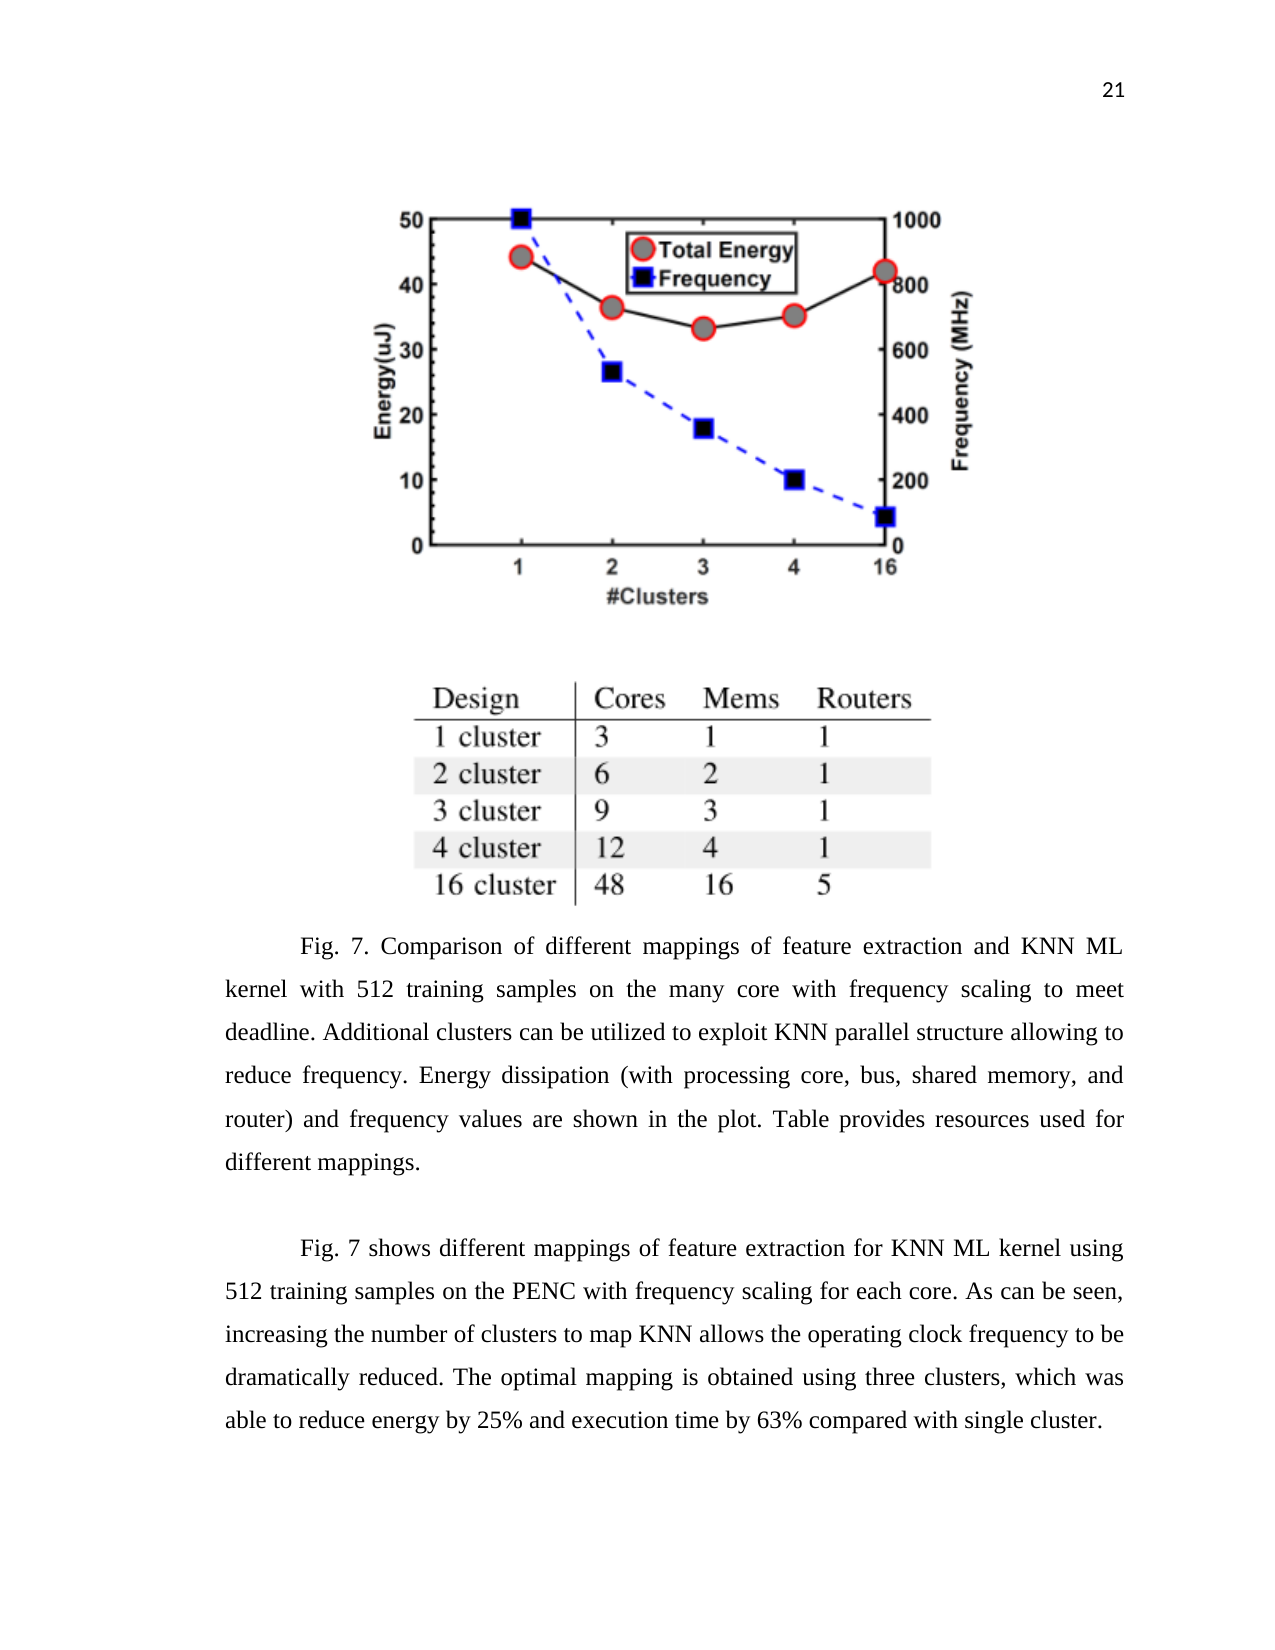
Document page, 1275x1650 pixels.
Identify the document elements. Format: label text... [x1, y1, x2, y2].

picture [406, 670, 944, 917]
text Fig. 7 shows different mappings of feature extraction for KNN ML kernel using 512 training samples on the PENC with frequency scaling for each core. As can be seen, increasing the number of clusters to map KNN allows the operating clock frequency to be dramatically reduced. The optimal mapping is obtained using three clusters, which was able to reduce energy by 25% and execution time by 63% compared with single cluster. [225, 1233, 1125, 1434]
text Fig. 7. Comparison of different mappings of feature extraction and KNN ML kernel with 512 training samples on the many core with frequency scaling to meet deadline. Additional clusters can be utilized to exploit KNN parallel structure allowing to reduce frequency. Energy dissipation (with processing core, bus, shared memory, and router) and frequency values are shown in the plot. Table provides resources used for different mappings. [225, 931, 1125, 1176]
picture [336, 187, 1014, 613]
